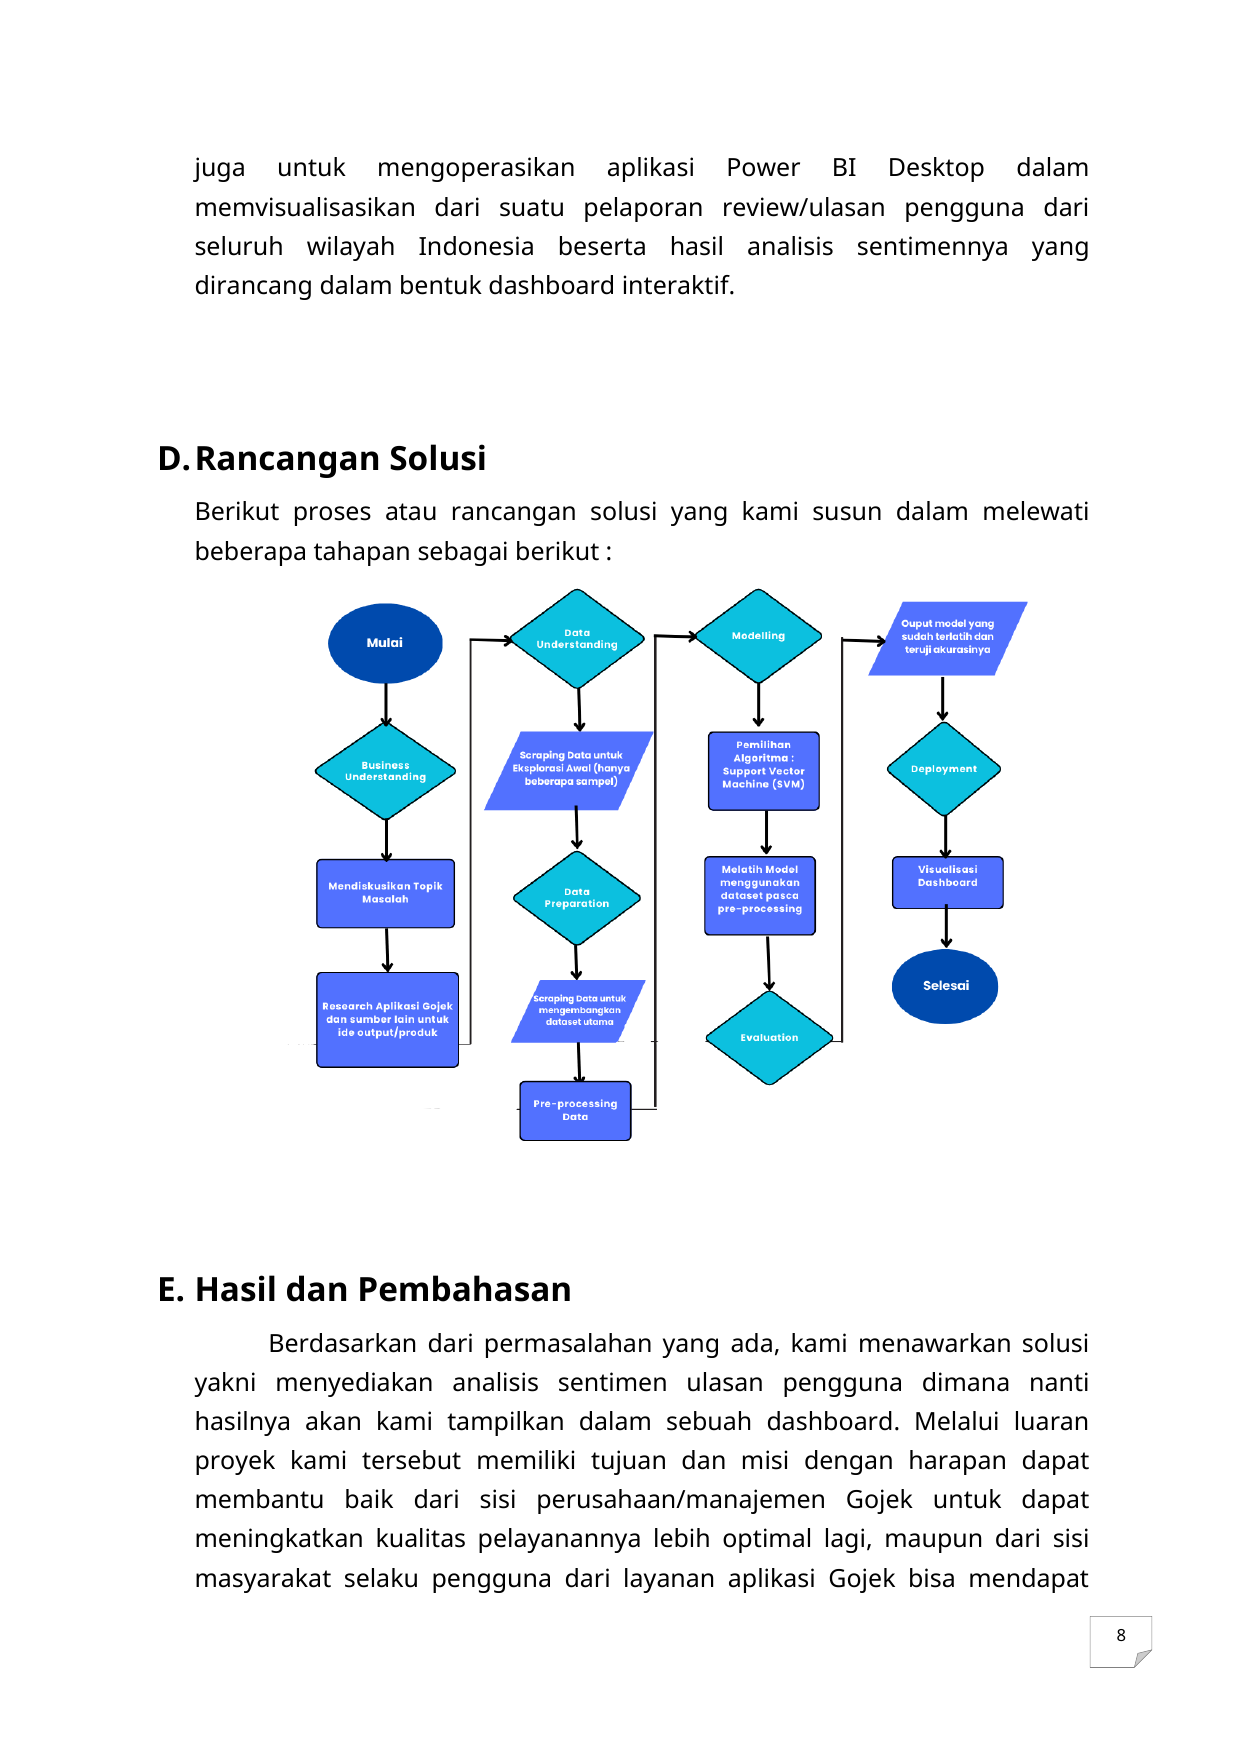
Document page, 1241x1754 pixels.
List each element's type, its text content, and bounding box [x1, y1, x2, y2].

text Berikut proses atau rancangan solusi yang kami susun dalam melewati beberapa tahapan sebagai berikut : [194, 494, 1090, 567]
subtitle Hasil dan Pembahasan [157, 1266, 1090, 1311]
subtitle Rancangan Solusi [157, 435, 1090, 480]
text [194, 1325, 1090, 1594]
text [194, 150, 1090, 302]
picture [285, 582, 1030, 1141]
